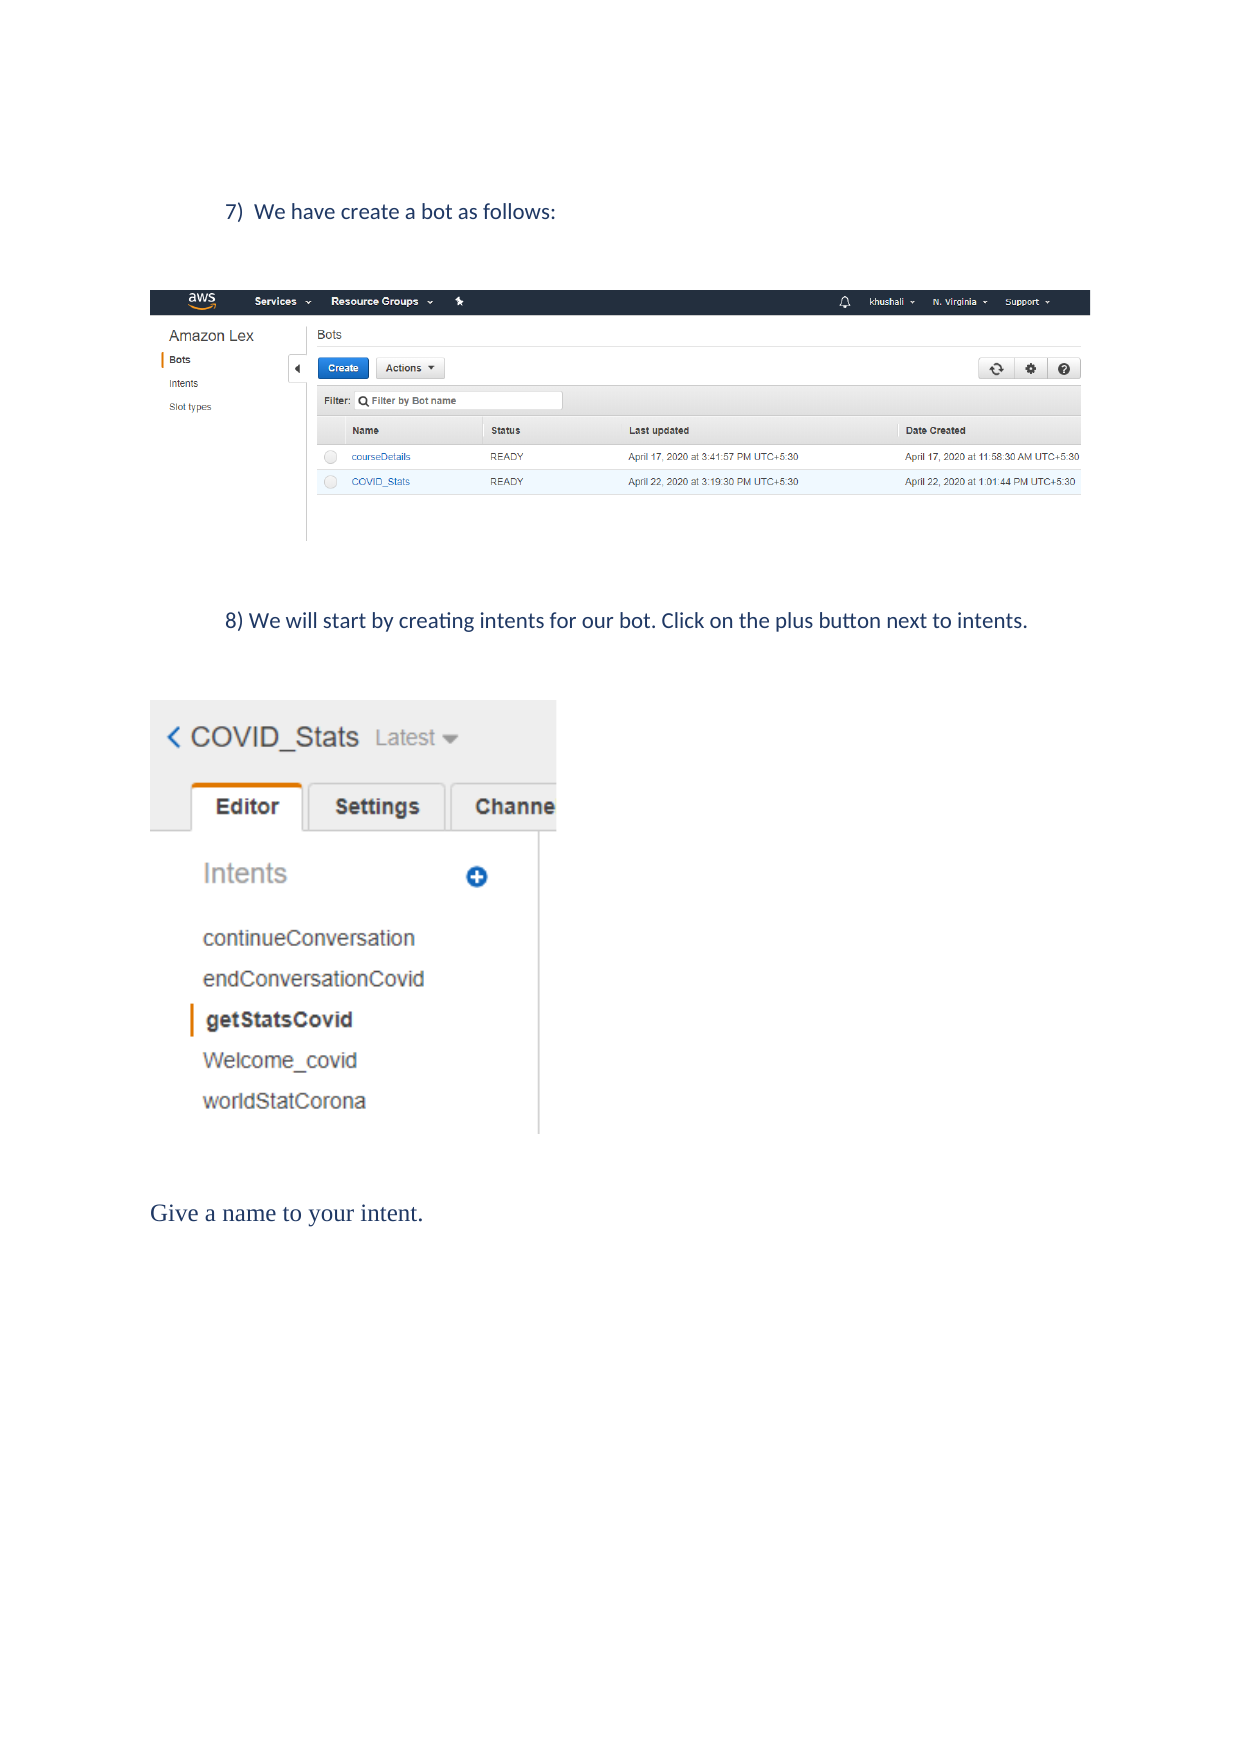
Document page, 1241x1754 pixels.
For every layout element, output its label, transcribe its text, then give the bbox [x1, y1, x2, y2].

text 7) We have create a bot as follows: [150, 197, 1090, 225]
text 8) We will start by creating intents for our bot. Click on the plus button next to intents. [150, 607, 1090, 635]
picture [150, 700, 557, 1134]
text Give a name to your intent. [150, 1189, 1090, 1227]
picture [150, 290, 1091, 541]
